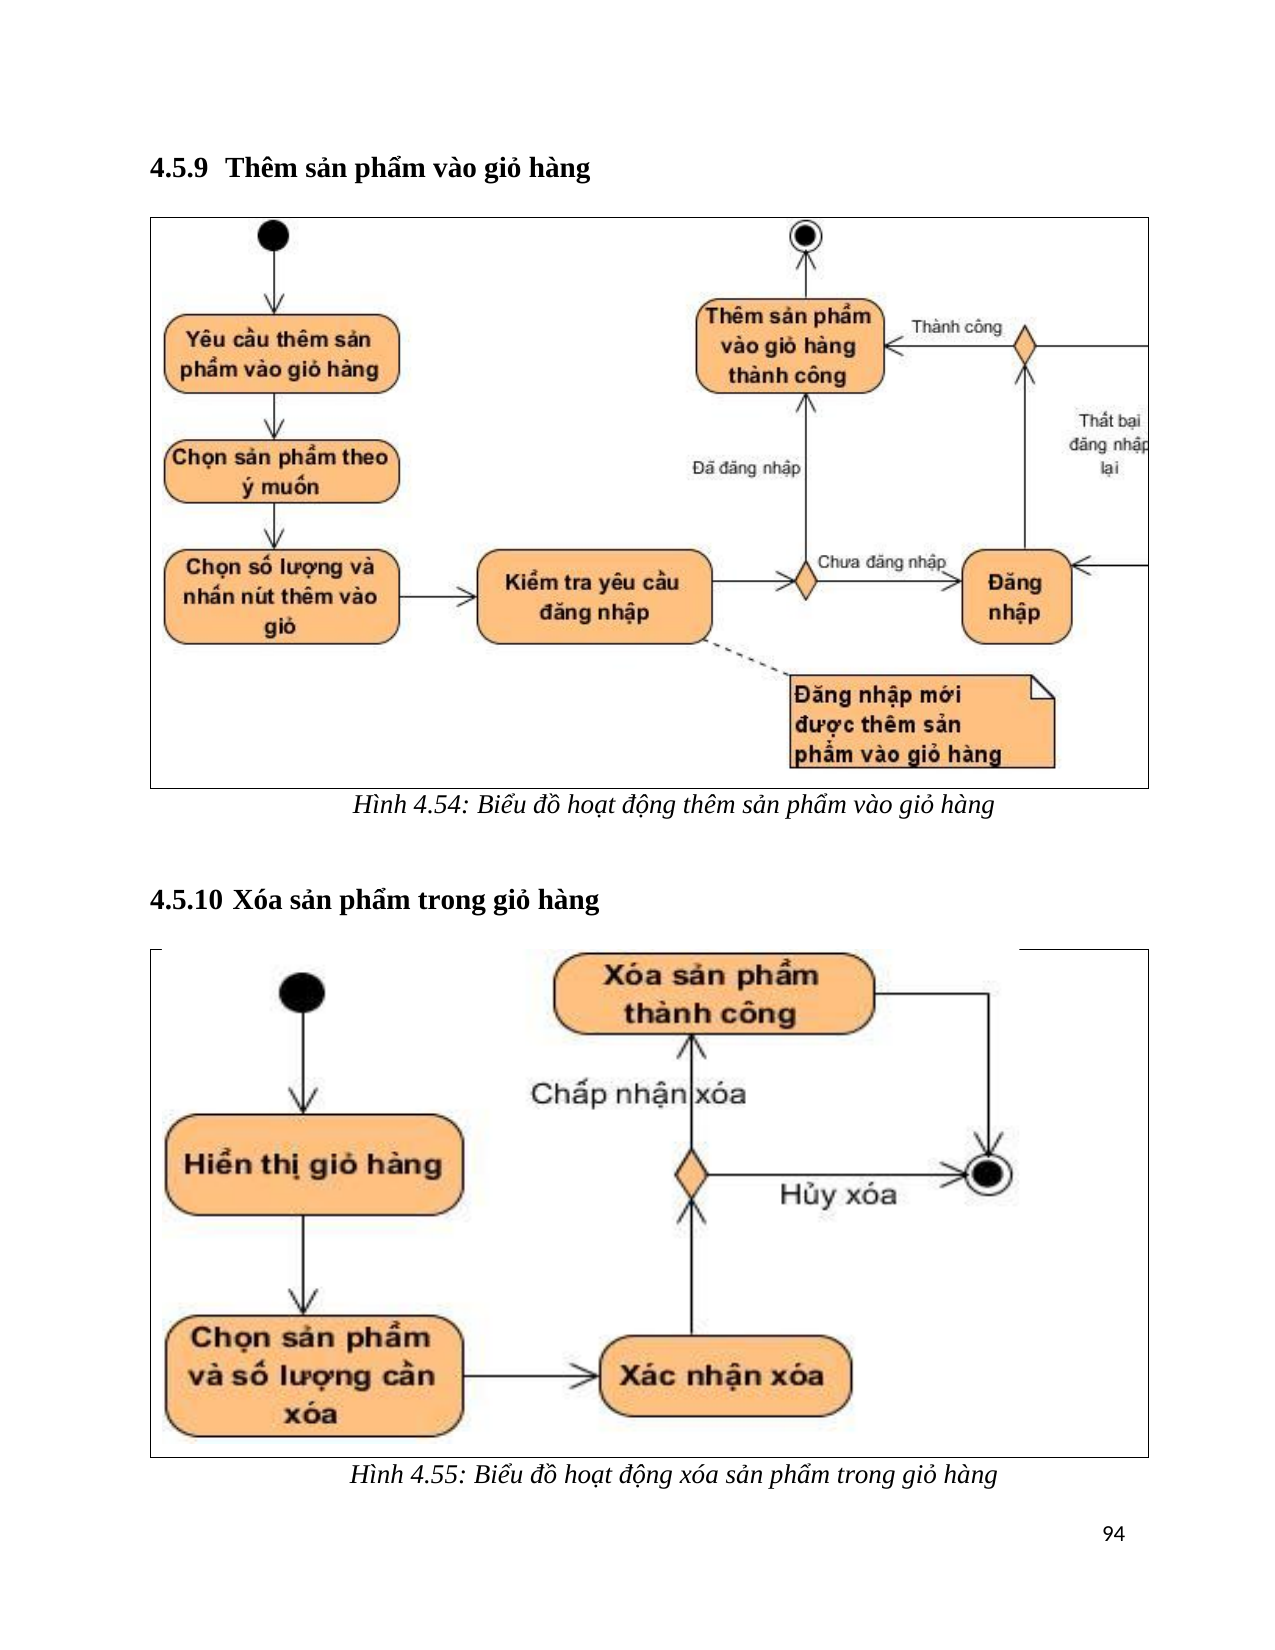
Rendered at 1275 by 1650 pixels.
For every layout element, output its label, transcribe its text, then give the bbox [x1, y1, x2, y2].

text Hình 4.54: Biểu đồ hoạt động thêm sản phẩm vào giỏ hàng [225, 789, 1125, 819]
picture [161, 949, 1020, 1444]
list Thêm sản phẩm vào giỏ hàng [150, 150, 1125, 183]
text Hình 4.55: Biểu đồ hoạt động xóa sản phẩm trong giỏ hàng [225, 1458, 1125, 1489]
table_header [151, 950, 1148, 1457]
picture [161, 218, 1148, 775]
list Xóa sản phẩm trong giỏ hàng [150, 882, 1125, 915]
table_header [151, 218, 1148, 787]
